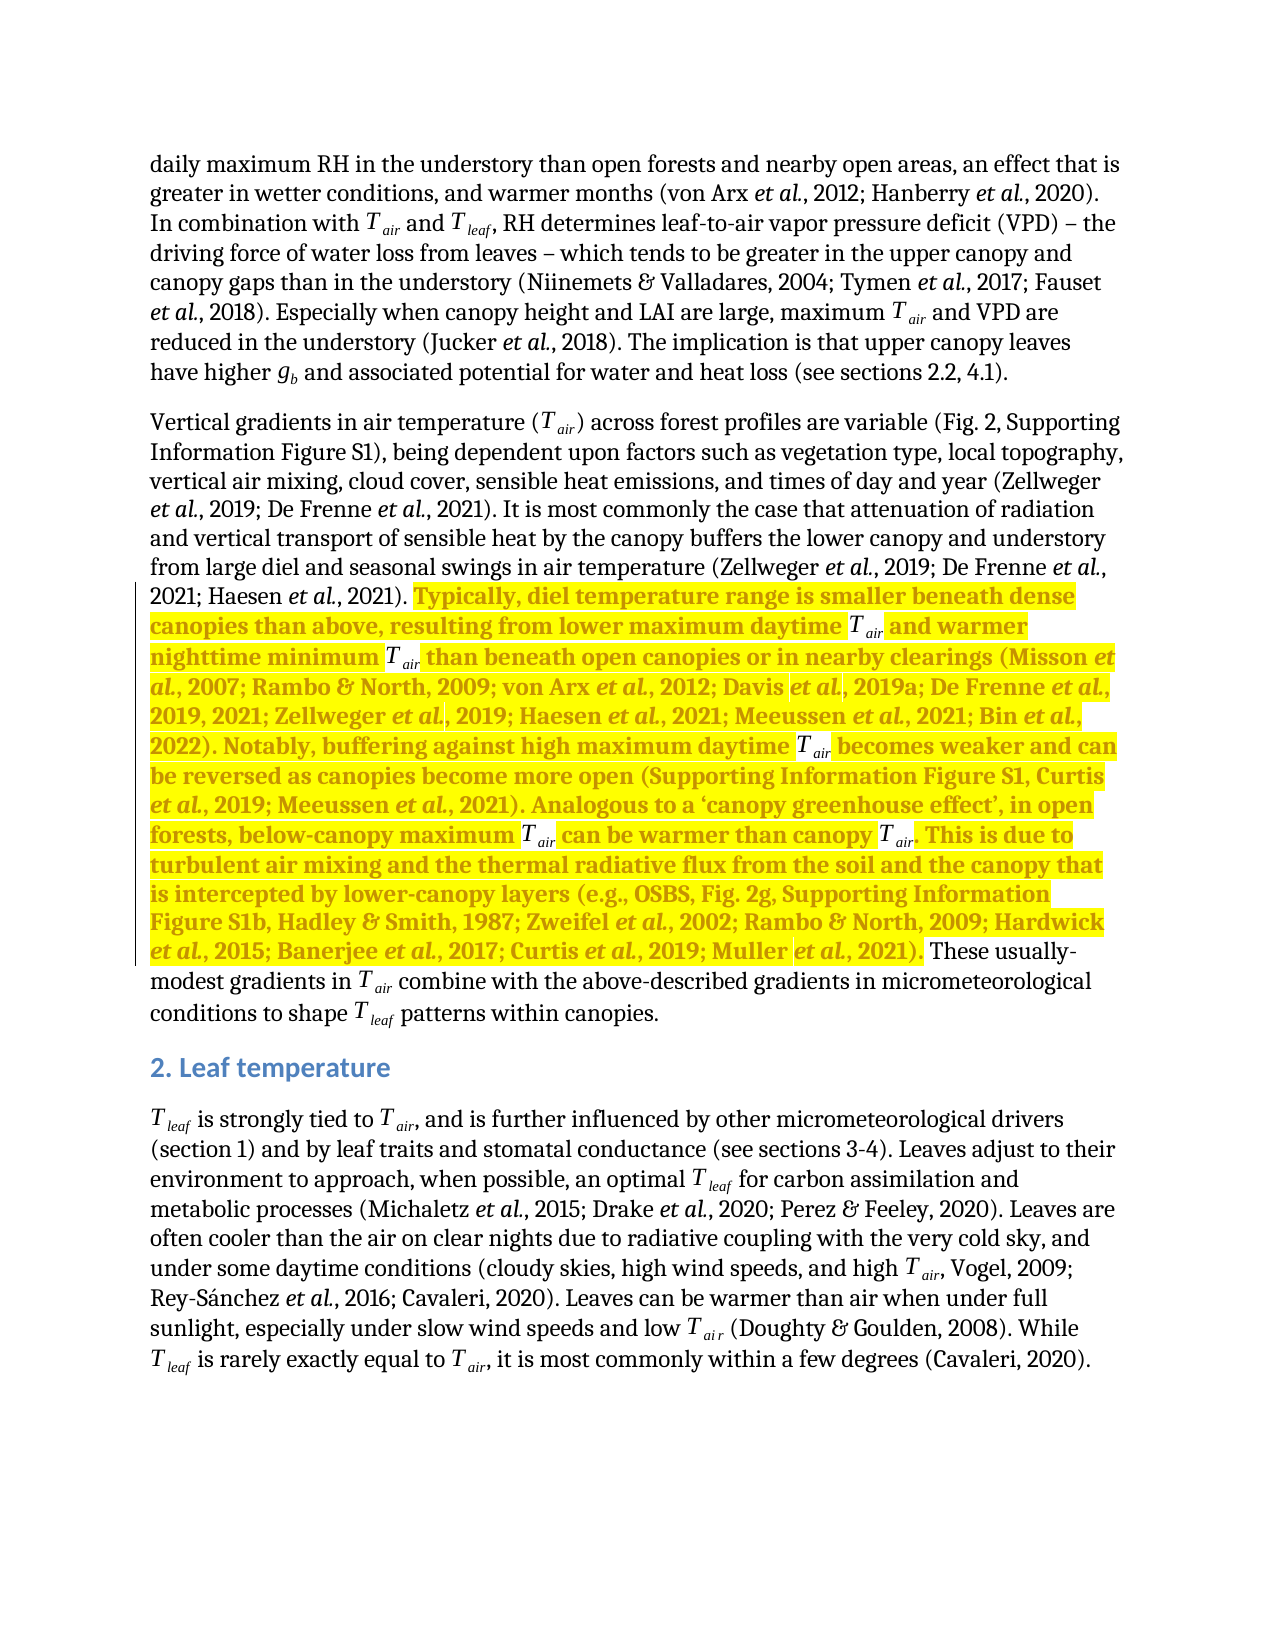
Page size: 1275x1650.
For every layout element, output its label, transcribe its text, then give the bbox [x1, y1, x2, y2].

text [150, 150, 1125, 388]
text is strongly tied to , and is further influenced by other micrometeorological drivers (section 1) and by leaf traits and stomatal conductance (see sections 3-4). Leaves adjust to their environment to approach, when possible, an optimal for carbon assimilation and metabolic processes (Michaletz et al., 2015; Drake et al., 2020; Perez & Feeley, 2020). Leaves are often cooler than the air on clear nights due to radiative coupling with the very cold sky, and under some daytime conditions (cloudy skies, high wind speeds, and high , Vogel, 2009; Rey-Sánchez et al., 2016; Cavaleri, 2020). Leaves can be warmer than air when under full sunlight, especially under slow wind speeds and low (Doughty & Goulden, 2008). While is rarely exactly equal to , it is most commonly within a few degrees (Cavaleri, 2020). [150, 1104, 1125, 1376]
subtitle 2. Leaf temperature [150, 1049, 1125, 1085]
text Vertical gradients in air temperature () across forest profiles are variable (Fig. 2, Supporting Information Figure S1), being dependent upon factors such as vegetation type, local topography, vertical air mixing, cloud cover, sensible heat emissions, and times of day and year (Zellweger et al., 2019; De Frenne et al., 2021). It is most commonly the case that attenuation of radiation and vertical transport of sensible heat by the canopy buffers the lower canopy and understory from large diel and seasonal swings in air temperature (Zellweger et al., 2019; De Frenne et al., 2021; Haesen et al., 2021). Typically, diel temperature range is smaller beneath dense canopies than above, resulting from lower maximum daytime and warmer nighttime minimum than beneath open canopies or in nearby clearings (Misson et al., 2007; Rambo & North, 2009; von Arx et al., 2012; Davis et al., 2019a; De Frenne et al., 2019, 2021; Zellweger et al., 2019; Haesen et al., 2021; Meeussen et al., 2021; Bin et al., 2022). Notably, buffering against high maximum daytime becomes weaker and can be reversed as canopies become more open (Supporting Information Figure S1, Curtis et al., 2019; Meeussen et al., 2021). Analogous to a ‘canopy greenhouse effect’, in open forests, below-canopy maximum can be warmer than canopy . This is due to turbulent air mixing and the thermal radiative flux from the soil and the canopy that is intercepted by lower-canopy layers (e.g., OSBS, Fig. 2g, Supporting Information Figure S1b, Hadley & Smith, 1987; Zweifel et al., 2002; Rambo & North, 2009; Hardwick et al., 2015; Banerjee et al., 2017; Curtis et al., 2019; Muller et al., 2021). These usually-modest gradients in combine with the above-described gradients in micrometeorological conditions to shape patterns within canopies. [150, 407, 1125, 1028]
